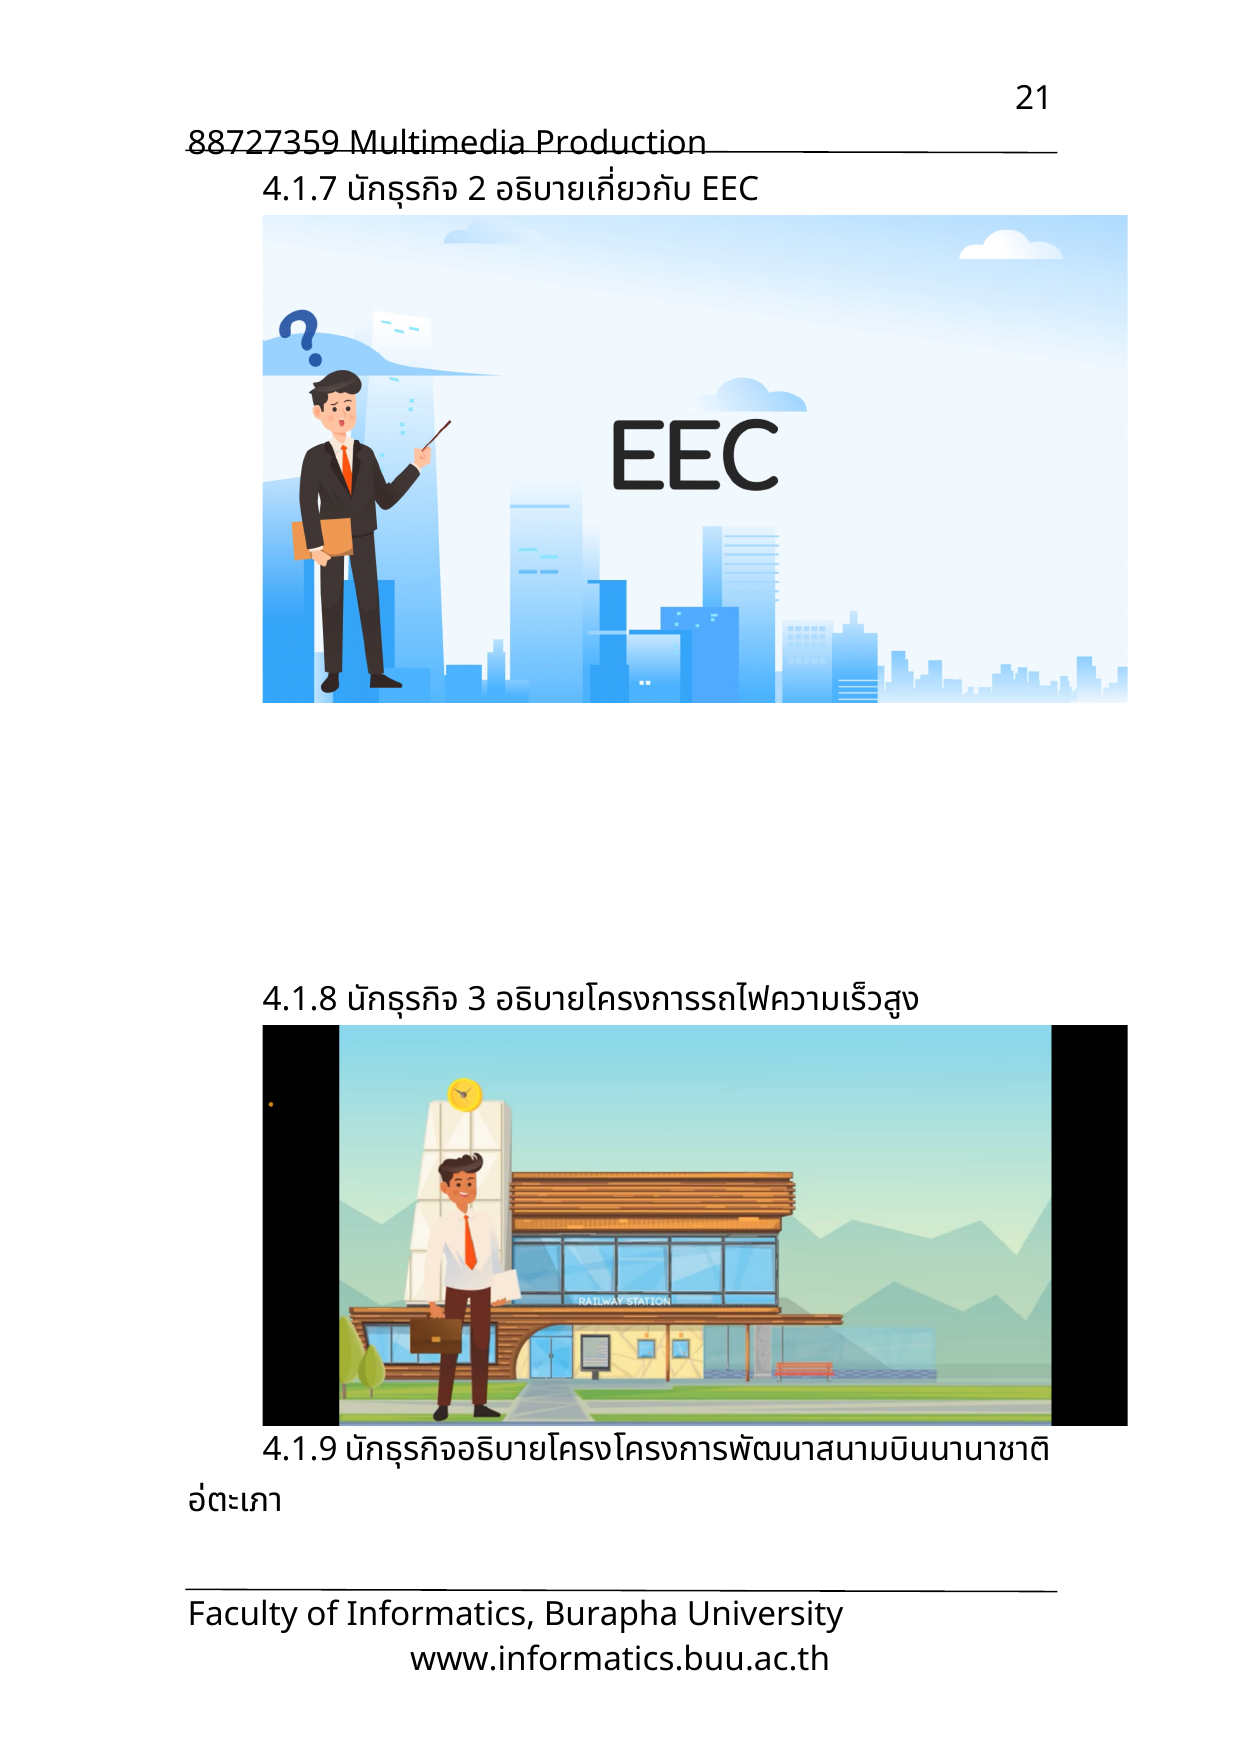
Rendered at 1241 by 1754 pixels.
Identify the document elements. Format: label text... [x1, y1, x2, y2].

text 4.1.9นักธุรกิจอธิบายโครงโครงการพัฒนาสนามบินนานาชาติอ่ตะเภา [187, 1425, 1053, 1526]
text 4.1.7 นักธุรกิจ 2 อธิบายเกี่ยวกับ EEC [187, 164, 1053, 215]
text 4.1.8 นักธุรกิจ 3 อธิบายโครงการรถไฟความเร็วสูง [187, 975, 1053, 1025]
picture [262, 215, 1128, 703]
picture [262, 1025, 1128, 1426]
